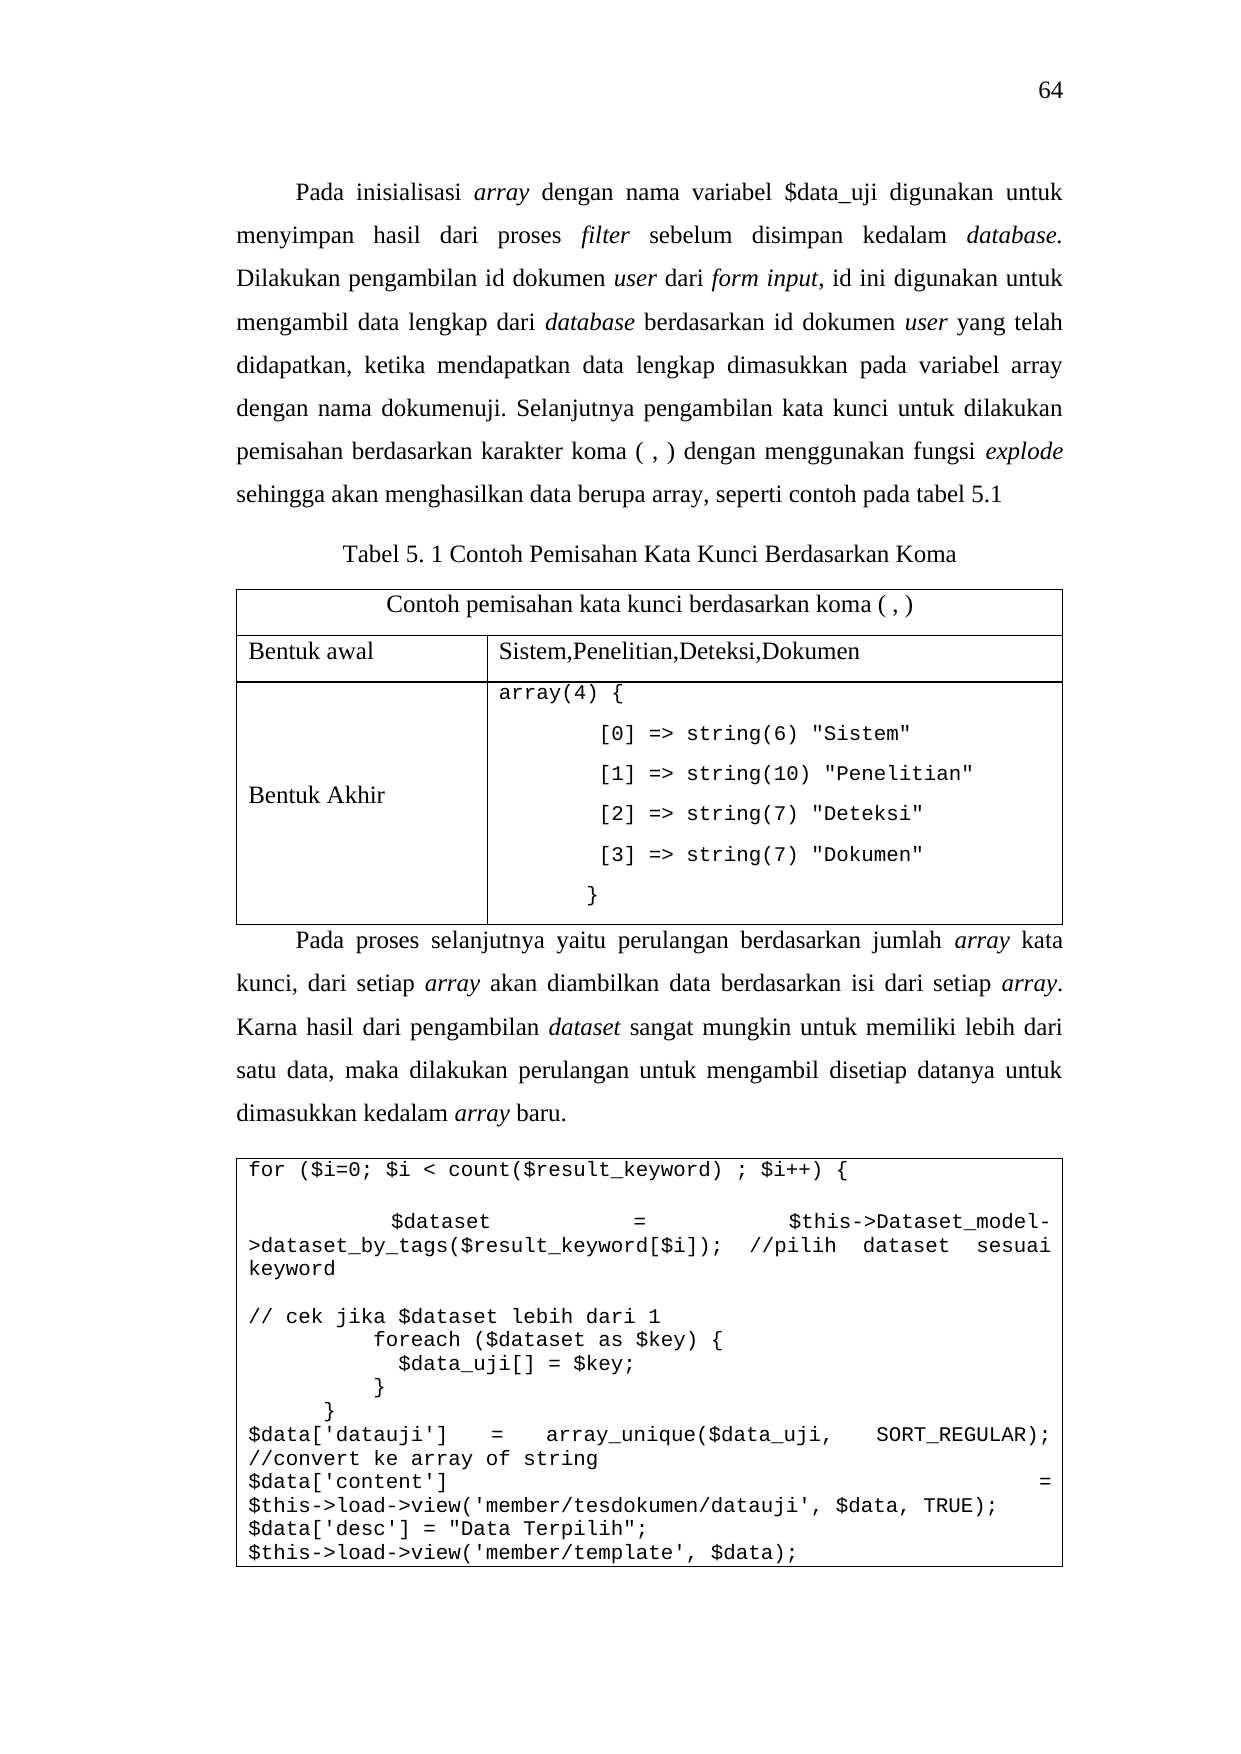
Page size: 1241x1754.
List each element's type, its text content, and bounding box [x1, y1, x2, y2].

text Pada proses selanjutnya yaitu perulangan berdasarkan jumlah array kata kunci, dari setiap array akan diambilkan data berdasarkan isi dari setiap array. Karna hasil dari pengambilan dataset sangat mungkin untuk memiliki lebih dari satu data, maka dilakukan perulangan untuk mengambil disetiap datanya untuk dimasukkan kedalam array baru. [236, 925, 1063, 1127]
table_cell Sistem,Penelitian,Deteksi,Dokumen [488, 636, 1062, 681]
table_cell Bentuk awal [237, 636, 487, 681]
text Pada inisialisasi array dengan nama variabel $data_uji digunakan untuk menyimpan hasil dari proses filter sebelum disimpan kedalam database. Dilakukan pengambilan id dokumen user dari form input, id ini digunakan untuk mengambil data lengkap dari database berdasarkan id dokumen user yang telah didapatkan, ketika mendapatkan data lengkap dimasukkan pada variabel array dengan nama dokumenuji. Selanjutnya pengambilan kata kunci untuk dilakukan pemisahan berdasarkan karakter koma ( , ) dengan menggunakan fungsi explode sehingga akan menghasilkan data berupa array, seperti contoh pada tabel 5.1 [236, 177, 1063, 508]
text Tabel 5. 1 Contoh Pemisahan Kata Kunci Berdasarkan Koma [236, 539, 1063, 568]
table_cell Bentuk Akhir [237, 683, 487, 924]
table_header for ($i=0; $i < count($result_keyword) ; $i++) { $dataset = $this->Dataset_model->dataset_by_tags($result_keyword[$i]); //pilih dataset sesuai keyword // cek jika $dataset lebih dari 1 foreach ($dataset as $key) { $data_uji[] = $key; } } $data['datauji'] = array_unique($data_uji, SORT_REGULAR); //convert ke array of string $data['content'] = $this->load->view('member/tesdokumen/datauji', $data, TRUE); $data['desc'] = "Data Terpilih"; $this->load->view('member/template', $data); [237, 1159, 1062, 1566]
table_header Contoh pemisahan kata kunci berdasarkan koma ( , ) [237, 590, 1062, 635]
table_cell array(4) { [0] => string(6) "Sistem" [1] => string(10) "Penelitian" [2] => string(7) "Deteksi" [3] => string(7) "Dokumen" } [488, 683, 1062, 924]
